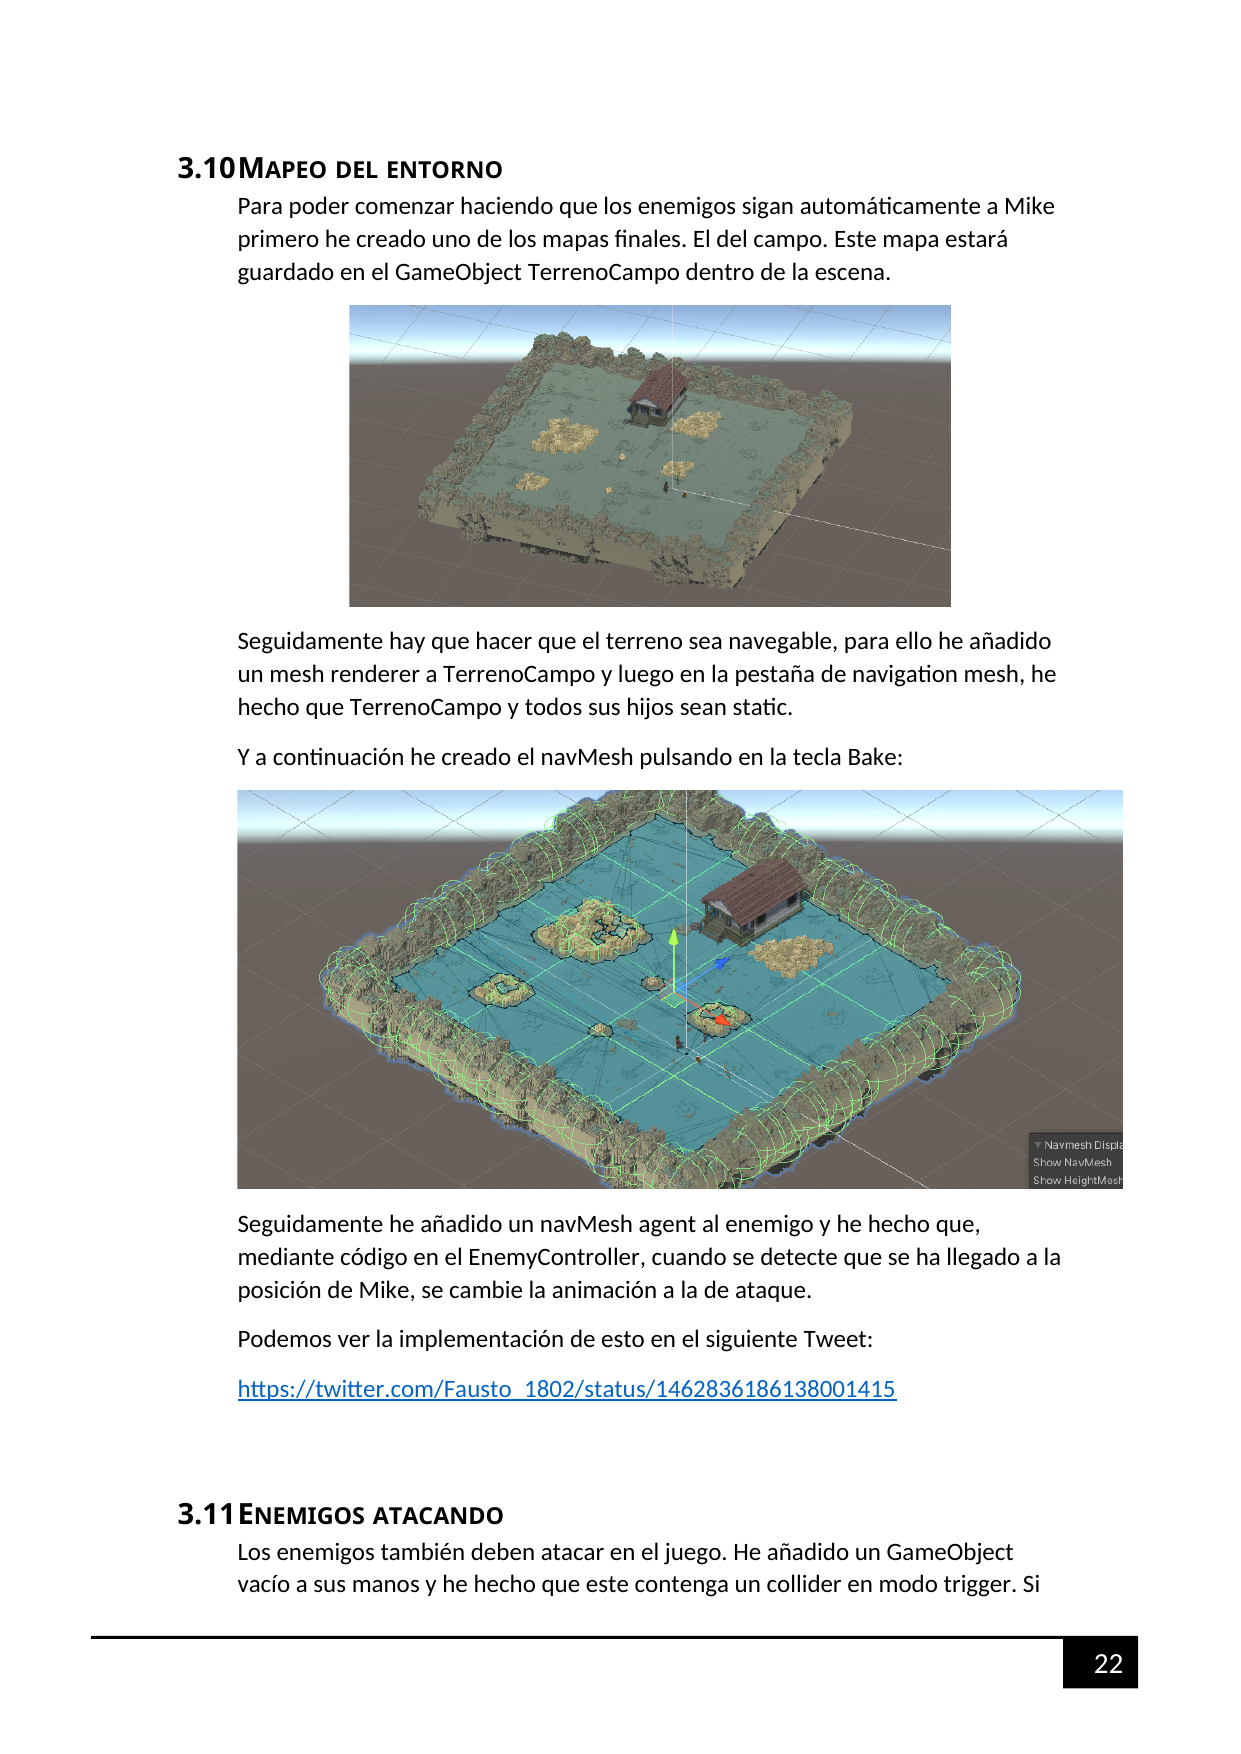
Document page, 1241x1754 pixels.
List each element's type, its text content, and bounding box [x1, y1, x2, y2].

subtitle Mapeo del entorno [177, 148, 1063, 187]
subtitle Enemigos atacando [177, 1493, 1063, 1533]
text https://twitter.com/Fausto_1802/status/1462836186138001415 [237, 1373, 1063, 1403]
picture [349, 305, 951, 607]
text Y a continuación he creado el navMesh pulsando en la tecla Bake: [237, 741, 1063, 771]
text Podemos ver la implementación de esto en el siguiente Tweet: [237, 1323, 1063, 1354]
picture [237, 790, 1123, 1189]
text Seguidamente he añadido un navMesh agent al enemigo y he hecho que, mediante código en el EnemyController, cuando se detecte que se ha llegado a la posición de Mike, se cambie la animación a la de ataque. [237, 1208, 1063, 1304]
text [237, 1536, 1063, 1599]
text Para poder comenzar haciendo que los enemigos sigan automáticamente a Mike primero he creado uno de los mapas finales. El del campo. Este mapa estará guardado en el GameObject TerrenoCampo dentro de la escena. [237, 190, 1063, 287]
text Seguidamente hay que hacer que el terreno sea navegable, para ello he añadido un mesh renderer a TerrenoCampo y luego en la pestaña de navigation mesh, he hecho que TerrenoCampo y todos sus hijos sean static. [237, 625, 1063, 722]
